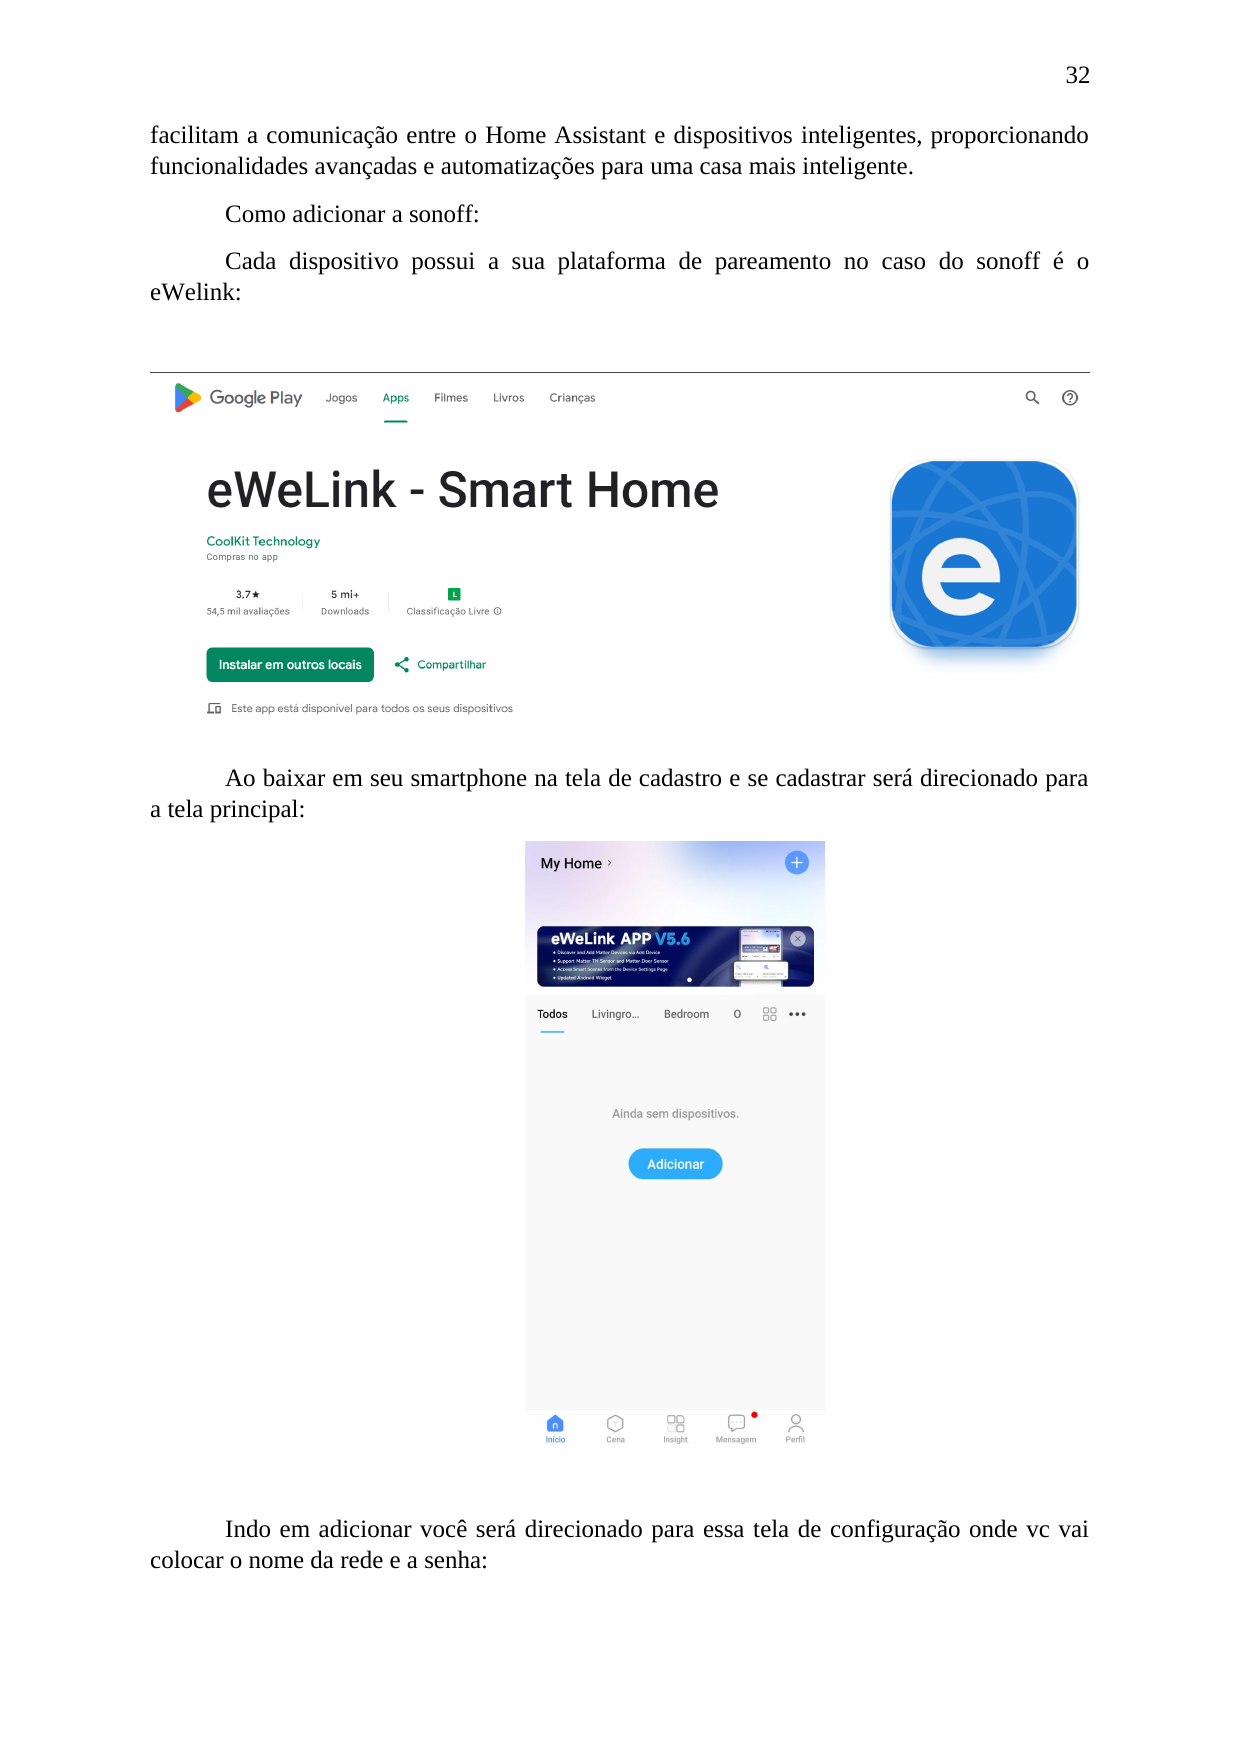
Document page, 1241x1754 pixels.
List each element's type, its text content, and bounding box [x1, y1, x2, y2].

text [150, 120, 1090, 180]
picture [150, 372, 1091, 744]
picture [525, 841, 826, 1448]
text Como adicionar a sonoff: [150, 199, 1090, 227]
text Indo em adicionar você será direcionado para essa tela de configuração onde vc vai colocar o nome da rede e a senha: [150, 1514, 1090, 1574]
text Cada dispositivo possui a sua plataforma de pareamento no caso do sonoff é o eWelink: [150, 246, 1090, 306]
text Ao baixar em seu smartphone na tela de cadastro e se cadastrar será direcionado para a tela principal: [150, 763, 1090, 822]
